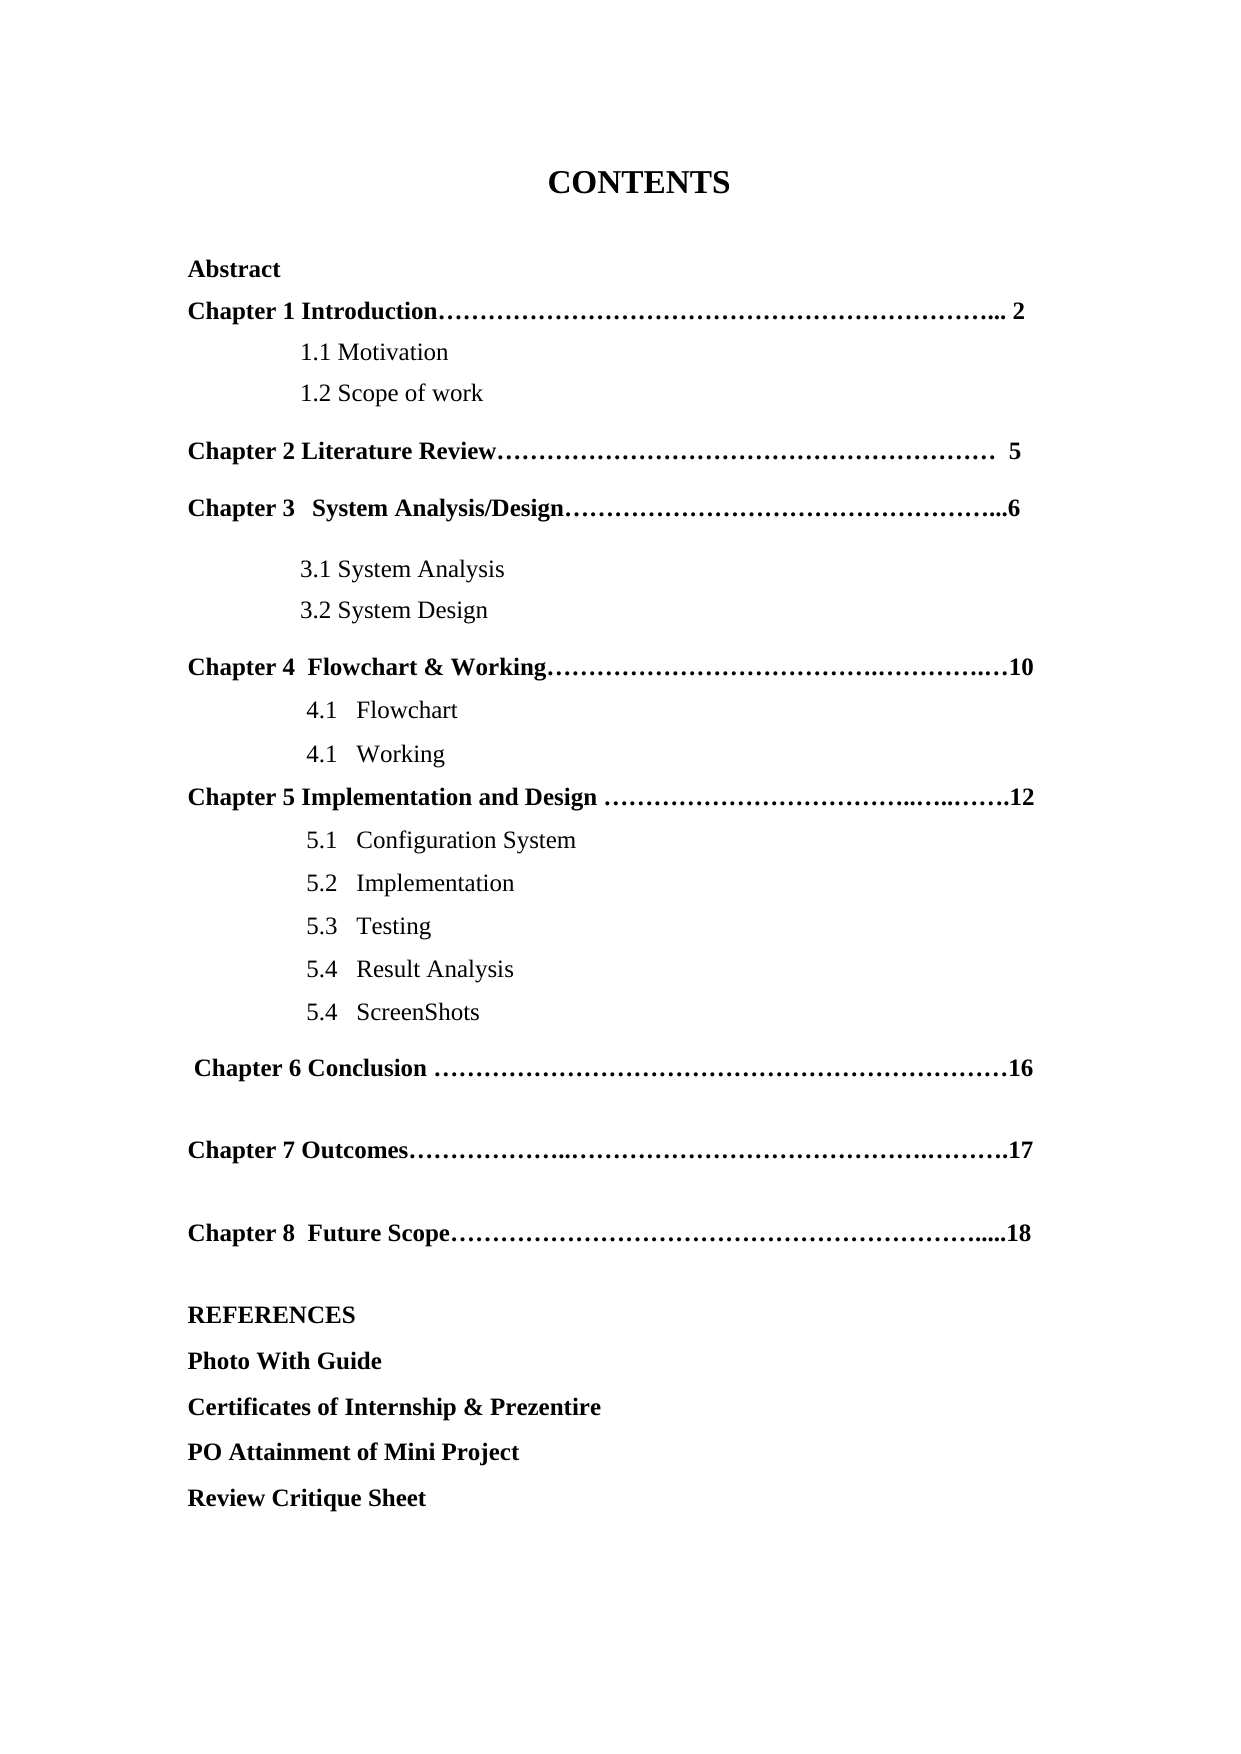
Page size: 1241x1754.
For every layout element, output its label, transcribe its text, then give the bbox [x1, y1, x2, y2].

text Chapter 5 Implementation and Design ………………………………..…..…….12 [187, 782, 1090, 811]
text 5.2 Implementation [187, 868, 1090, 897]
text REFERENCES [187, 1301, 1090, 1329]
text 1.1 Motivation [187, 337, 1090, 366]
text 4.1 Flowchart [187, 696, 1090, 724]
text 5.4 ScreenShots [187, 997, 1090, 1026]
text 1.2 Scope of work [187, 378, 1090, 407]
text Chapter 2 Literature Review…………………………………………………… 5 [187, 436, 1090, 493]
text 4.1 Working [187, 739, 1090, 767]
text Review Critique Sheet [187, 1483, 1090, 1511]
text Chapter 3 System Analysis/Design……………………………………………...6 [187, 493, 1090, 522]
text 5.3 Testing [187, 911, 1090, 940]
text Chapter 4 Flowchart & Working………………………………….………….…10 [187, 652, 1090, 681]
text Certificates of Internship & Prezentire [187, 1392, 1090, 1420]
text Chapter 7 Outcomes………………..…………………………………….……….17 [187, 1136, 1090, 1164]
text Chapter 8 Future Scope……………………………………………………….....18 [187, 1218, 1090, 1247]
text 5.4 Result Analysis [187, 954, 1090, 983]
text Photo With Guide [187, 1346, 1090, 1375]
text Abstract [187, 254, 1090, 283]
text Chapter 1 Introduction…………………………………………………………... 2 [187, 296, 1090, 324]
text 3.2 System Design [187, 595, 1090, 624]
text Chapter 6 Conclusion ……………………………………………………………16 [187, 1053, 1090, 1082]
text 5.1 Configuration System [187, 825, 1090, 854]
text CONTENTS [187, 162, 1090, 201]
text 3.1 System Analysis [187, 554, 1090, 582]
text PO Attainment of Mini Project [187, 1437, 1090, 1466]
